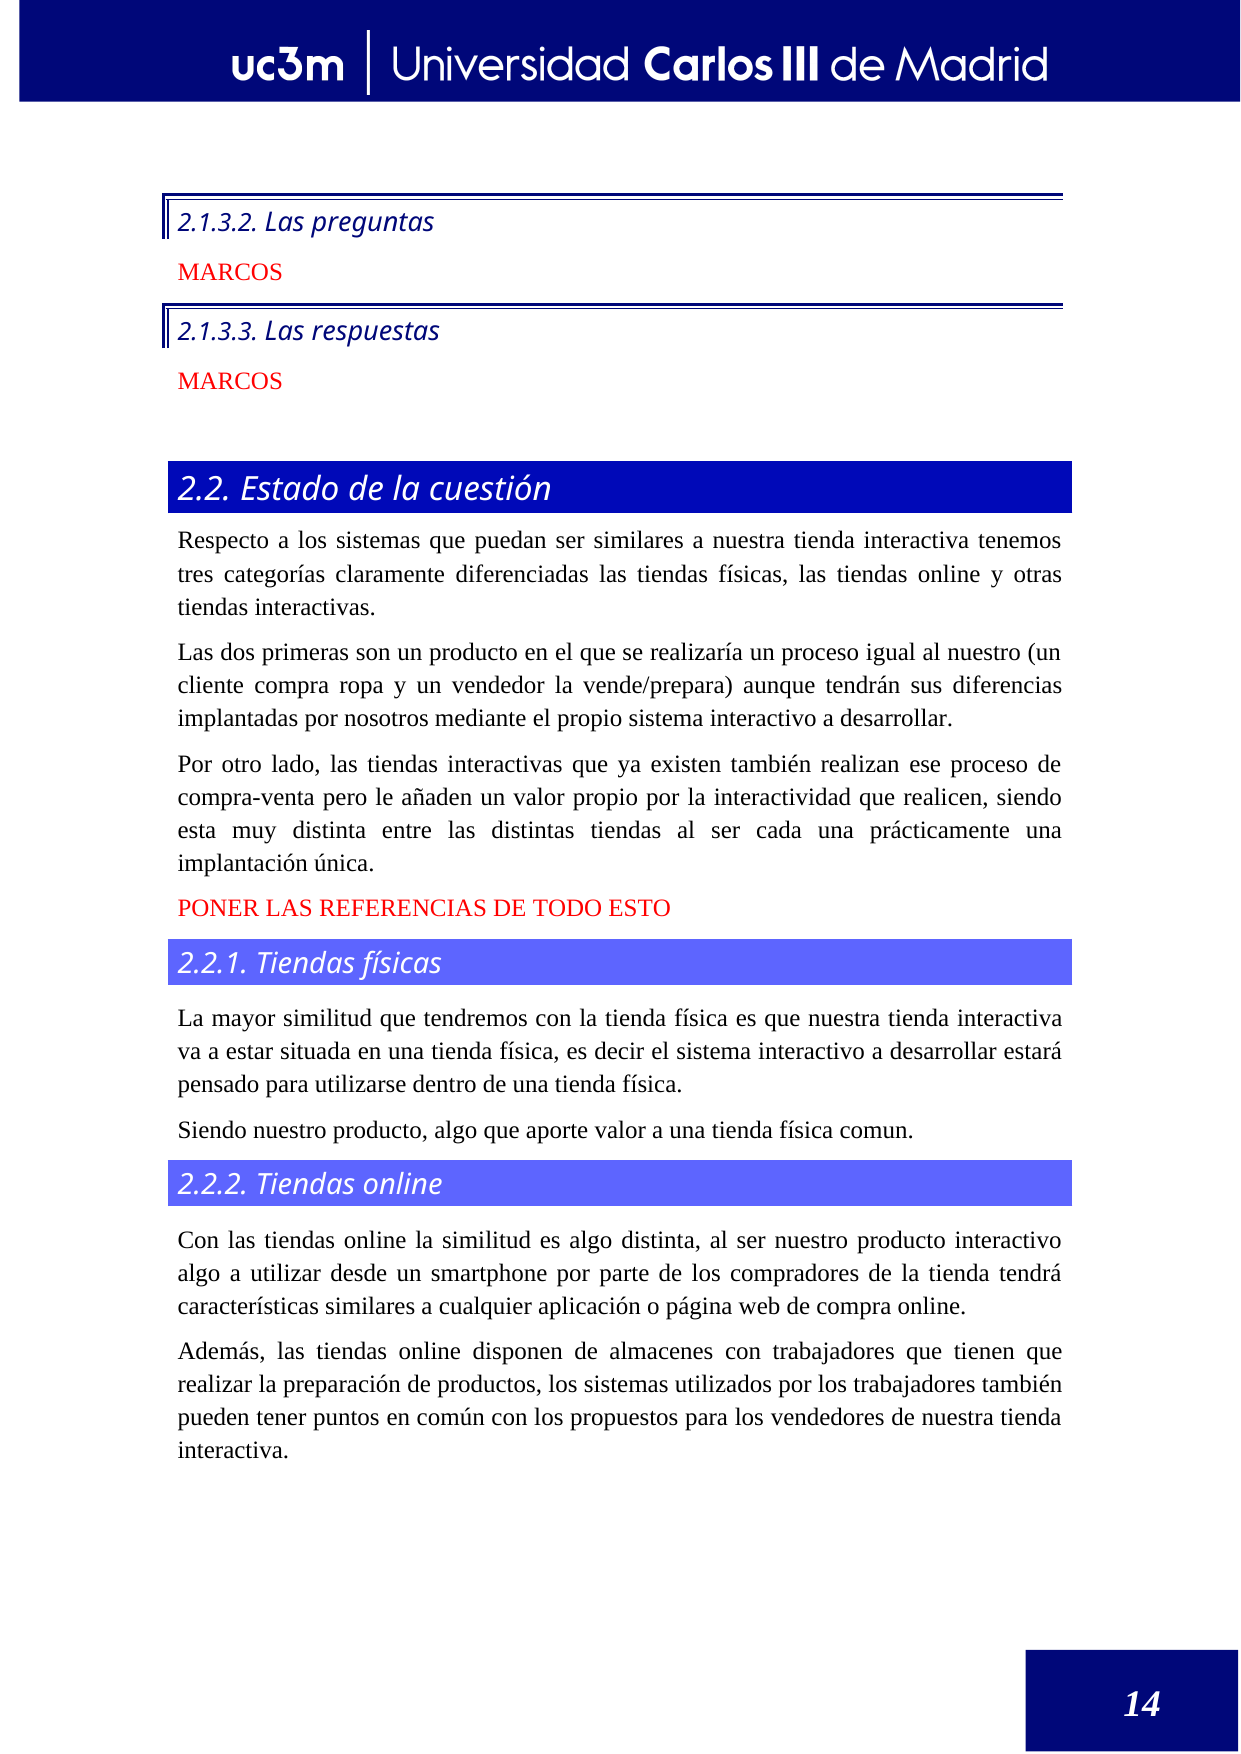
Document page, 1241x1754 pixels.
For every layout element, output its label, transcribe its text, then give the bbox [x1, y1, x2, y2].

text Con las tiendas online la similitud es algo distinta, al ser nuestro producto interactivo algo a utilizar desde un smartphone por parte de los compradores de la tienda tendrá características similares a cualquier aplicación o página web de compra online. [177, 1225, 1063, 1319]
text PONER LAS REFERENCIAS DE TODO ESTO [177, 893, 1063, 922]
text Además, las tiendas online disponen de almacenes con trabajadores que tienen que realizar la preparación de productos, los sistemas utilizados por los trabajadores también pueden tener puntos en común con los propuestos para los vendedores de nuestra tienda interactiva. [177, 1336, 1063, 1464]
subtitle Las respuestas [169, 309, 1063, 348]
text Las dos primeras son un producto en el que se realizaría un proceso igual al nuestro (un cliente compra ropa y un vendedor la vende/prepara) aunque tendrán sus diferencias implantadas por nosotros mediante el propio sistema interactivo a desarrollar. [177, 637, 1063, 732]
text La mayor similitud que tendremos con la tienda física es que nuestra tienda interactiva va a estar situada en una tienda física, es decir el sistema interactivo a desarrollar estará pensado para utilizarse dentro de una tienda física. [177, 1003, 1063, 1098]
text Respecto a los sistemas que puedan ser similares a nuestra tienda interactiva tenemos tres categorías claramente diferenciadas las tiendas físicas, las tiendas online y otras tiendas interactivas. [177, 526, 1063, 620]
picture [196, 20, 1083, 95]
text MARCOS [177, 366, 1063, 395]
text MARCOS [177, 257, 1063, 286]
subtitle Tiendas online [169, 1161, 1071, 1205]
text Siendo nuestro producto, algo que aporte valor a una tienda física comun. [177, 1115, 1063, 1143]
subtitle Las preguntas [169, 200, 1063, 239]
subtitle Tiendas físicas [169, 940, 1071, 984]
subtitle Estado de la cuestión [169, 463, 1071, 512]
text Por otro lado, las tiendas interactivas que ya existen también realizan ese proceso de compra-venta pero le añaden un valor propio por la interactividad que realicen, siendo esta muy distinta entre las distintas tiendas al ser cada una prácticamente una implantación única. [177, 749, 1063, 877]
